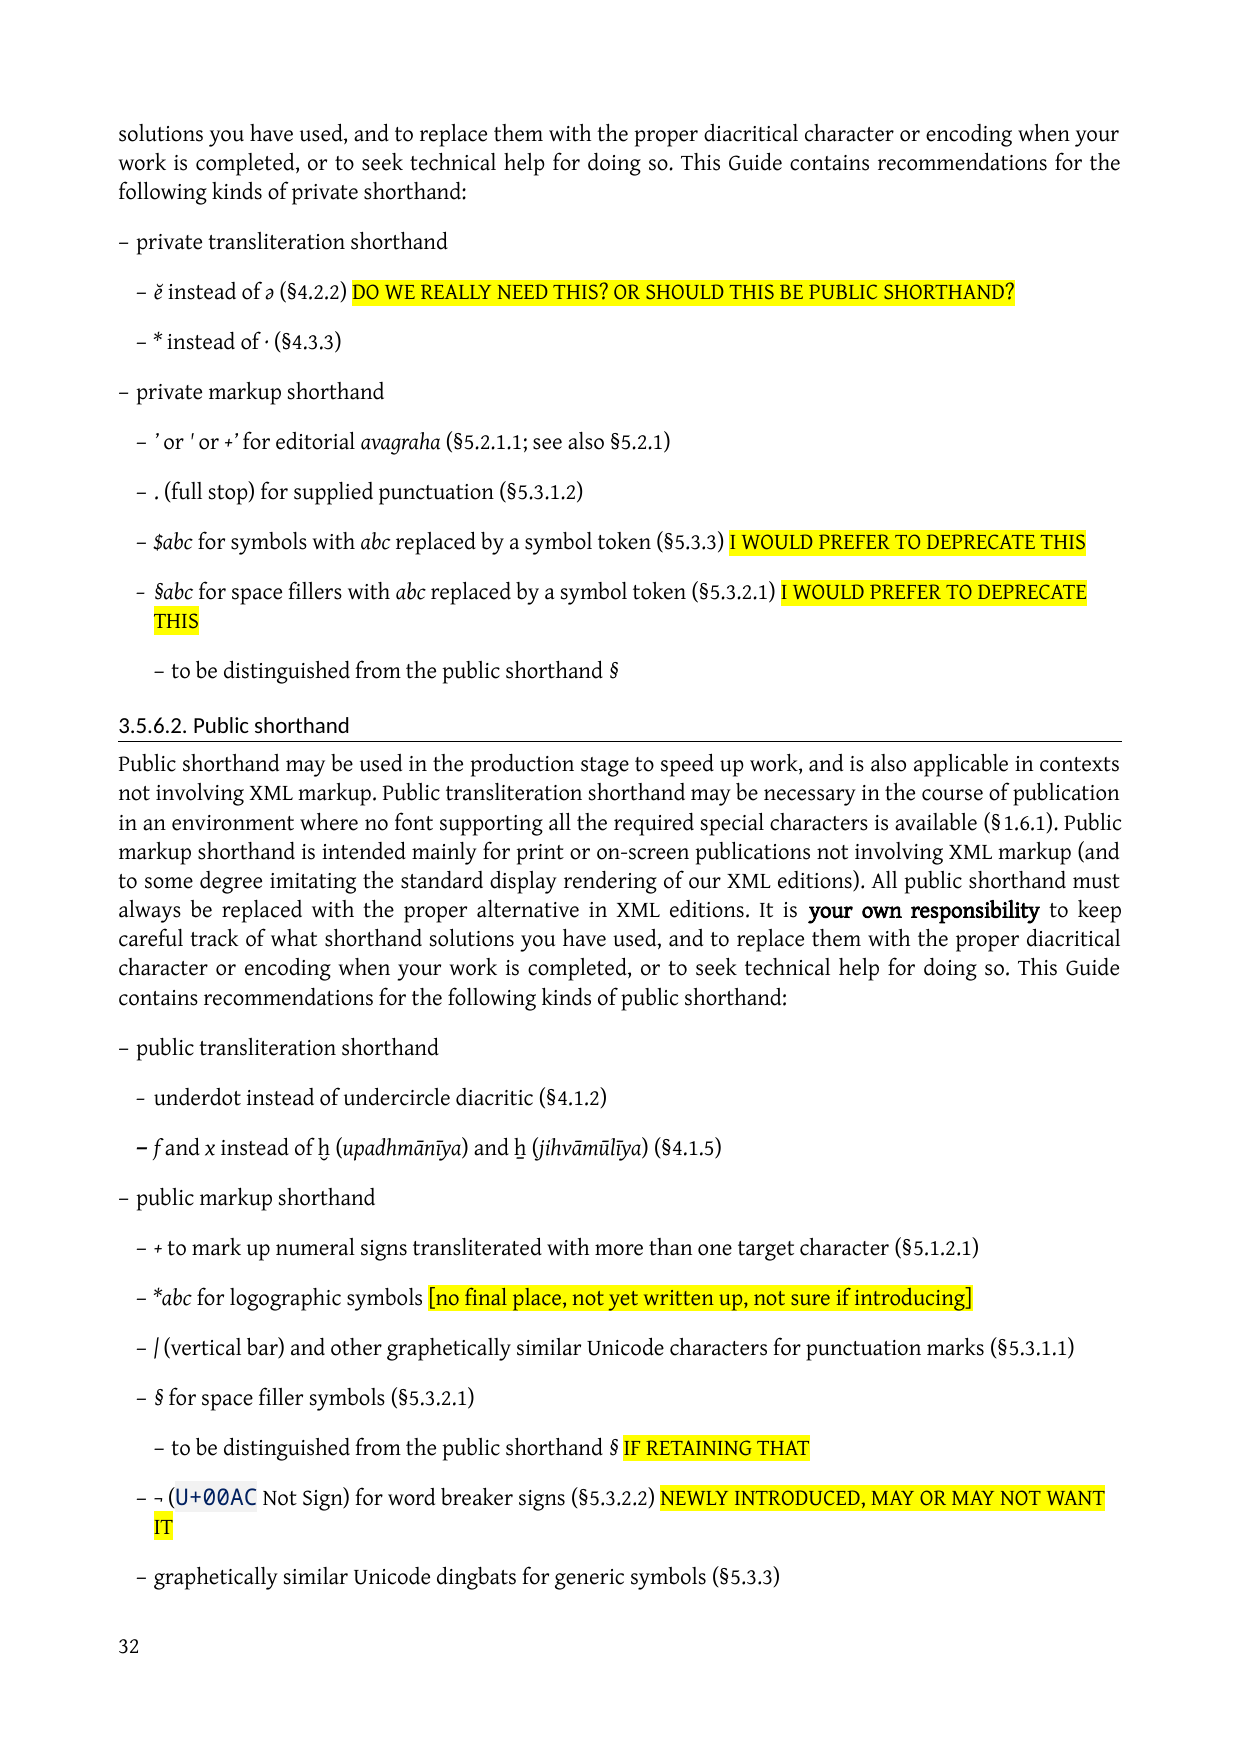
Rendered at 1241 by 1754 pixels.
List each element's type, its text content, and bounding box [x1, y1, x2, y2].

list public markup shorthand [118, 1182, 1122, 1211]
list *abc for logographic symbols [no final place, not yet written up, not sure if introducing] [136, 1282, 1122, 1311]
list $abc for symbols with abc replaced by a symbol token (§5.3.3) I WOULD PREFER TO DEPRECATE THIS [136, 526, 1122, 556]
list ’ or ' or +’ for editorial avagraha (§5.2.1.1; see also §5.2.1) [136, 426, 1122, 456]
list §abc for space fillers with abc replaced by a symbol token (§5.3.2.1) I WOULD PREFER TO DEPRECATE THIS [136, 576, 1122, 635]
list f and x instead of ḫ (upadhmānīya) and ẖ (jihvāmūlīya) (§4.1.5) [136, 1132, 1122, 1161]
list + to mark up numeral signs transliterated with more than one target character (§5.1.2.1) [136, 1232, 1122, 1261]
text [118, 118, 1122, 206]
list to be distinguished from the public shorthand § IF RETAINING THAT [153, 1432, 1122, 1461]
list ĕ instead of ə (§4.2.2) DO WE REALLY NEED THIS? OR SHOULD THIS BE PUBLIC SHORTHAND? [136, 276, 1122, 306]
list to be distinguished from the public shorthand § [153, 656, 1122, 685]
list § for space filler symbols (§5.3.2.1) [136, 1382, 1122, 1411]
list private transliteration shorthand [118, 226, 1122, 256]
list graphetically similar Unicode dingbats for generic symbols (§5.3.3) [136, 1561, 1122, 1590]
list underdot instead of undercircle diacritic (§4.1.2) [136, 1082, 1122, 1111]
list * instead of · (§4.3.3) [136, 326, 1122, 356]
list ¬ (U+00AC Not Sign) for word breaker signs (§5.3.2.2) NEWLY INTRODUCED, MAY OR MAY NOT WANT IT [136, 1482, 1122, 1540]
list private markup shorthand [118, 376, 1122, 406]
subtitle Public shorthand [118, 710, 1122, 741]
list public transliteration shorthand [118, 1032, 1122, 1061]
text Public shorthand may be used in the production stage to speed up work, and is also applicable in contexts not involving XML markup. Public transliteration shorthand may be necessary in the course of publication in an environment where no font supporting all the required special characters is available (§1.6.1). Public markup shorthand is intended mainly for print or on-screen publications not involving XML markup (and to some degree imitating the standard display rendering of our XML editions). All public shorthand must always be replaced with the proper alternative in XML editions. It is your own responsibility to keep careful track of what shorthand solutions you have used, and to replace them with the proper diacritical character or encoding when your work is completed, or to seek technical help for doing so. This Guide contains recommendations for the following kinds of public shorthand: [118, 748, 1122, 1011]
list | (vertical bar) and other graphetically similar Unicode characters for punctuation marks (§5.3.1.1) [136, 1332, 1122, 1361]
list . (full stop) for supplied punctuation (§5.3.1.2) [136, 476, 1122, 506]
